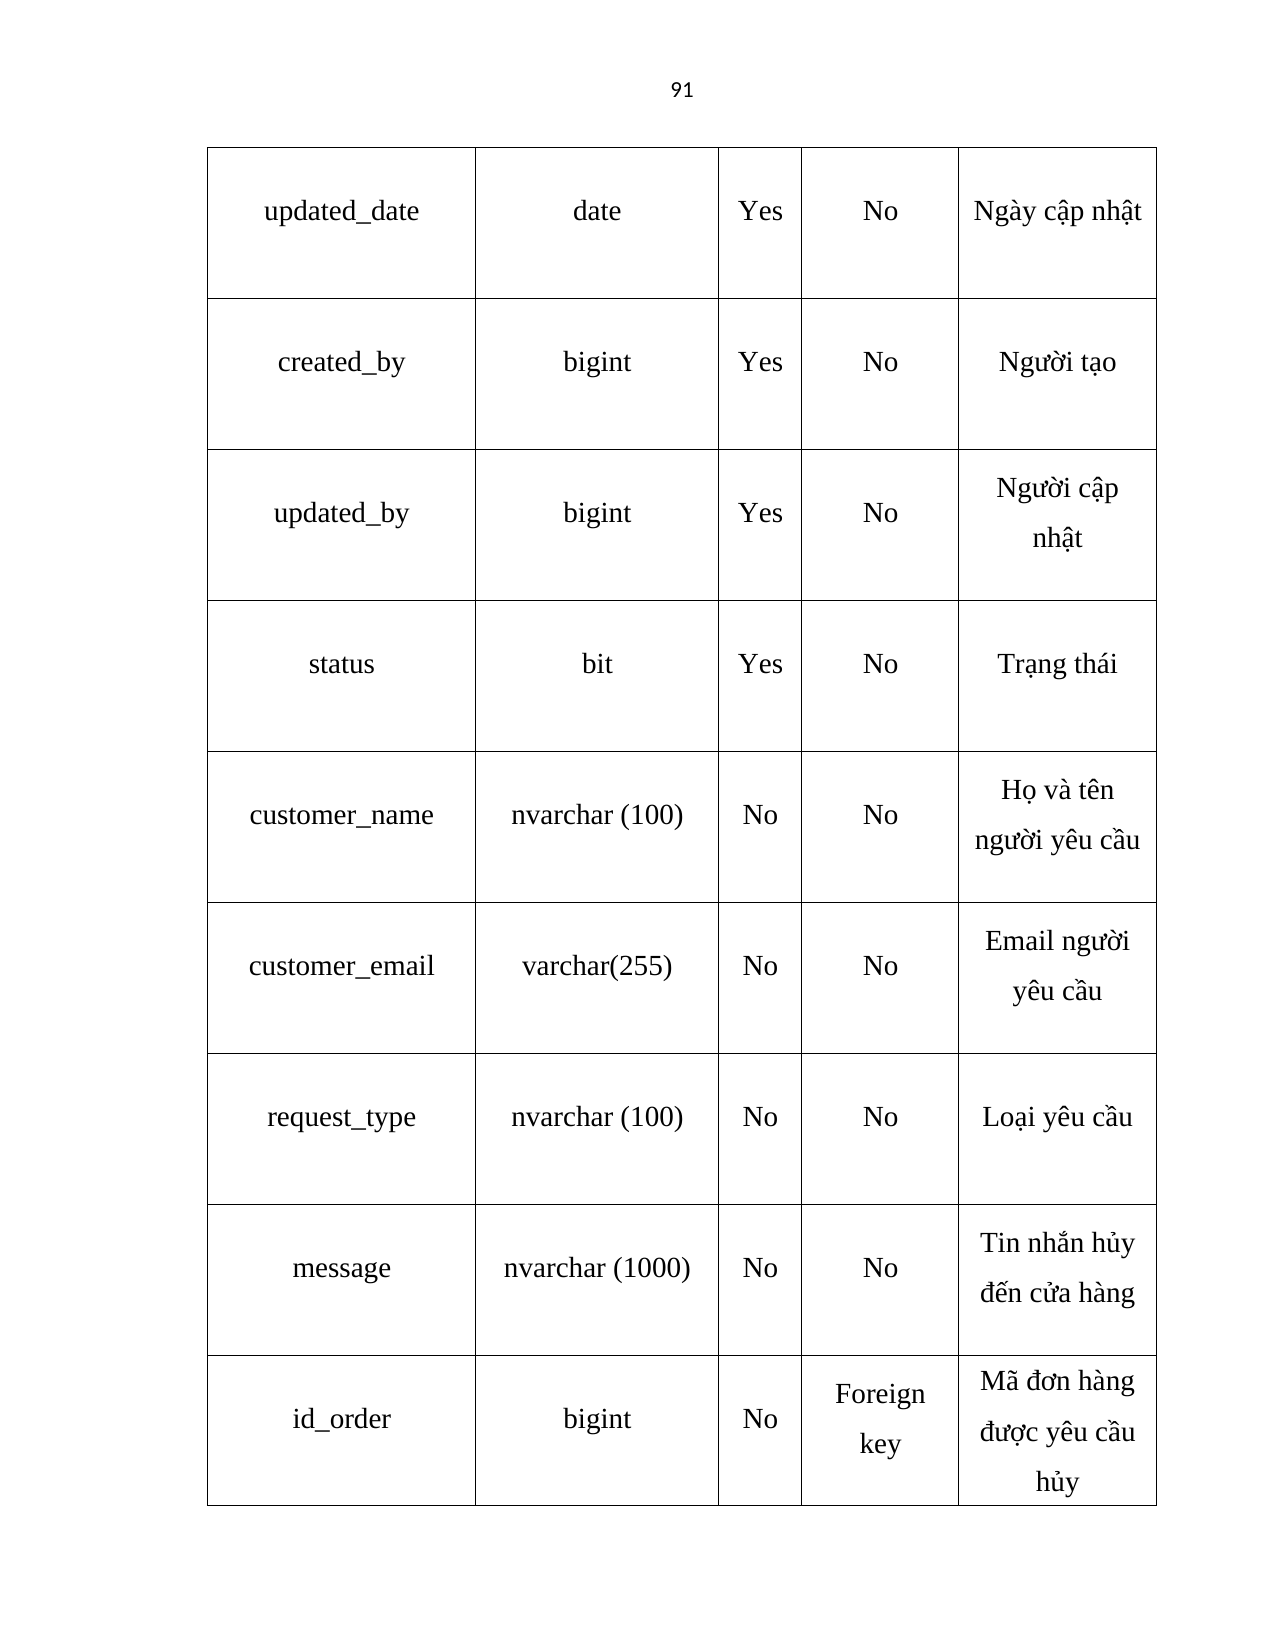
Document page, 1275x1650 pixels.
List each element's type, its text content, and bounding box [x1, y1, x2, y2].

table_cell Email người yêu cầu [959, 903, 1156, 1053]
table_cell Yes [719, 148, 801, 298]
table_cell status [208, 601, 475, 751]
table_cell bit [476, 601, 718, 751]
table_cell No [719, 1054, 801, 1203]
table_cell No [802, 601, 958, 751]
table_cell Người cập nhật [959, 450, 1156, 600]
table_cell varchar(255) [476, 903, 718, 1053]
table_cell nvarchar (100) [476, 752, 718, 902]
table_cell No [802, 450, 958, 600]
table_cell Yes [719, 601, 801, 751]
table_cell Loại yêu cầu [959, 1054, 1156, 1203]
table_cell customer_name [208, 752, 475, 902]
table_cell No [802, 148, 958, 298]
table_cell Tin nhắn hủy đến cửa hàng [959, 1205, 1156, 1354]
table_cell No [802, 1205, 958, 1354]
table_cell id_order [208, 1356, 475, 1505]
table_cell Trạng thái [959, 601, 1156, 751]
table_cell Họ và tên người yêu cầu [959, 752, 1156, 902]
table_cell date [476, 148, 718, 298]
table_cell bigint [476, 450, 718, 600]
table_cell No [719, 1356, 801, 1505]
table_cell No [719, 752, 801, 902]
table_cell No [719, 903, 801, 1053]
table_cell No [719, 1205, 801, 1354]
table_cell request_type [208, 1054, 475, 1203]
table_cell Foreign key [802, 1356, 958, 1505]
table_cell No [802, 903, 958, 1053]
table_cell updated_by [208, 450, 475, 600]
table_cell No [802, 299, 958, 449]
table_cell nvarchar (1000) [476, 1205, 718, 1354]
table_cell Ngày cập nhật [959, 148, 1156, 298]
table_cell updated_date [208, 148, 475, 298]
table_cell bigint [476, 1356, 718, 1505]
table_cell nvarchar (100) [476, 1054, 718, 1203]
table_cell Yes [719, 450, 801, 600]
table_cell Mã đơn hàng được yêu cầu hủy [959, 1356, 1156, 1505]
table_cell Yes [719, 299, 801, 449]
table_cell Người tạo [959, 299, 1156, 449]
table_cell No [802, 752, 958, 902]
table_cell bigint [476, 299, 718, 449]
table_cell No [802, 1054, 958, 1203]
table_cell message [208, 1205, 475, 1354]
table_cell customer_email [208, 903, 475, 1053]
table_cell created_by [208, 299, 475, 449]
